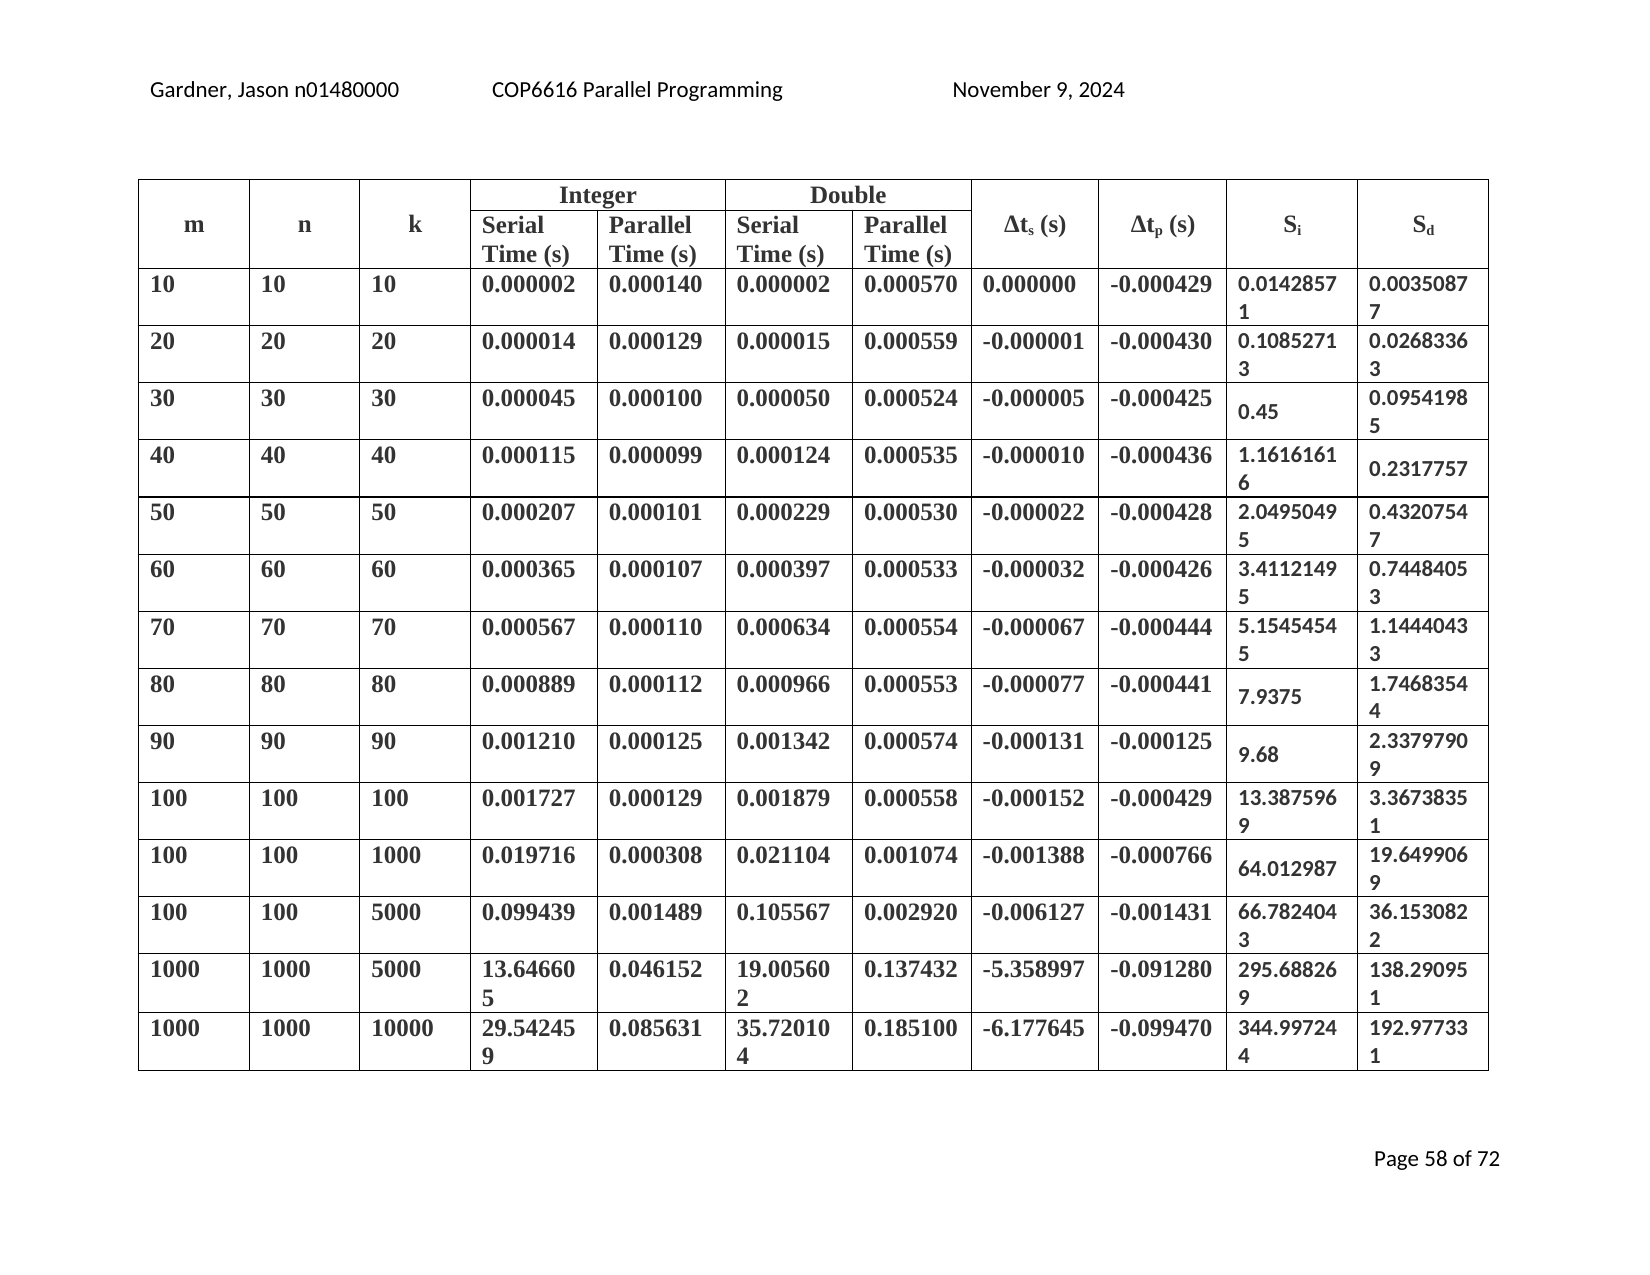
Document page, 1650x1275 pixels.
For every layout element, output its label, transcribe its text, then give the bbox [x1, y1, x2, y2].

table_cell 0.000045 [471, 383, 597, 439]
table_cell Serial Time (s) [799, 211, 852, 268]
table_header Integer [471, 180, 608, 209]
table_cell 0.74484053 [1358, 555, 1488, 611]
table_cell 100 [250, 840, 359, 896]
table_cell 19.6499069 [1358, 840, 1488, 896]
table_cell 100 [139, 783, 249, 839]
table_cell Parallel Time (s) [947, 211, 971, 268]
table_cell 3.36738351 [1358, 783, 1488, 839]
table_cell 80 [360, 669, 470, 725]
table_cell 30 [250, 383, 359, 439]
table_cell 0.046152 [598, 954, 725, 1012]
table_cell 0.000014 [471, 326, 597, 382]
table_cell -6.177645 [972, 1013, 1098, 1070]
table_cell 90 [250, 726, 359, 782]
table_cell 50 [250, 498, 359, 553]
table_cell 0.021104 [726, 840, 852, 896]
table_cell -0.000444 [1099, 612, 1226, 668]
table_cell 0.000889 [471, 669, 597, 725]
table_cell 0.000129 [598, 783, 725, 839]
table_cell -0.000428 [1099, 498, 1226, 553]
table_cell 20 [139, 326, 249, 382]
table_cell 40 [139, 440, 249, 496]
table_cell 40 [360, 440, 470, 496]
table_cell 60 [360, 555, 470, 611]
table_cell 192.977331 [1358, 1013, 1488, 1070]
table_cell 0.000558 [853, 783, 971, 839]
table_cell 100 [139, 840, 249, 896]
table_cell 0.137432 [853, 954, 971, 1012]
table_cell 19.005602 [749, 954, 852, 1012]
table_cell 0.000124 [726, 440, 852, 496]
table_cell 0.001210 [471, 726, 597, 782]
table_cell 30 [360, 383, 470, 439]
table_cell -0.001431 [1099, 897, 1226, 953]
table_cell 0.000533 [853, 555, 971, 611]
table_cell 0.000207 [471, 498, 597, 553]
table_cell 1000 [250, 954, 359, 1012]
table_cell -0.000429 [1099, 783, 1226, 839]
table_cell 13.646605 [494, 954, 597, 1012]
table_cell 295.688269 [1227, 954, 1357, 1012]
table_cell 10 [139, 269, 249, 325]
table_cell 0.000554 [853, 612, 971, 668]
table_cell 0.000099 [598, 440, 725, 496]
table_cell 100 [360, 783, 470, 839]
table_cell -0.000131 [972, 726, 1098, 782]
table_cell -0.000067 [972, 612, 1098, 668]
table_cell -0.000032 [972, 555, 1098, 611]
table_cell 0.09541985 [1358, 383, 1488, 439]
table_cell -0.091280 [1099, 954, 1226, 1012]
table_cell 29.542459 [494, 1013, 597, 1070]
table_cell 66.7824043 [1227, 897, 1357, 953]
table_cell 30 [139, 383, 249, 439]
table_cell 0.185100 [853, 1013, 971, 1070]
table_cell 0.002920 [853, 897, 971, 953]
table_cell -0.000430 [1099, 326, 1226, 382]
table_cell -0.006127 [972, 897, 1098, 953]
table_cell -0.000001 [972, 326, 1098, 382]
table_cell 0.45 [1227, 383, 1357, 439]
table_cell 36.1530822 [1358, 897, 1488, 953]
table_cell 0.000101 [598, 498, 725, 553]
table_header Integer [609, 180, 725, 209]
table_header Δts (s) [972, 180, 1098, 268]
table_cell 90 [360, 726, 470, 782]
table_cell 0.000559 [853, 326, 971, 382]
table_cell -0.000766 [1099, 840, 1226, 896]
table_cell 80 [250, 669, 359, 725]
table_cell 0.001727 [471, 783, 597, 839]
table_cell -0.000436 [1099, 440, 1226, 496]
table_cell 100 [250, 897, 359, 953]
table_cell 0.000002 [726, 269, 852, 325]
table_cell Parallel Time (s) [692, 211, 725, 268]
table_cell 10 [250, 269, 359, 325]
table_cell -0.000429 [1099, 269, 1226, 325]
table_cell 9.68 [1227, 726, 1357, 782]
table_cell 0.099439 [471, 897, 597, 953]
table_cell 0.000125 [598, 726, 725, 782]
table_cell 0.000107 [598, 555, 725, 611]
table_header Double [726, 180, 971, 209]
table_cell 10000 [360, 1013, 470, 1070]
table_cell 80 [139, 669, 249, 725]
table_cell 0.000365 [471, 555, 597, 611]
table_header Δtp (s) [1099, 180, 1226, 268]
table_cell 60 [139, 555, 249, 611]
table_cell 0.00350877 [1358, 269, 1488, 325]
table_cell 0.000050 [726, 383, 852, 439]
table_cell 2.04950495 [1227, 498, 1357, 553]
table_header Sd [1358, 180, 1488, 268]
table_cell 1000 [139, 954, 249, 1012]
table_cell -0.000441 [1099, 669, 1226, 725]
table_cell 0.000308 [598, 840, 725, 896]
table_cell -0.000077 [972, 669, 1098, 725]
table_cell 13.3875969 [1227, 783, 1357, 839]
table_cell 0.001074 [853, 840, 971, 896]
table_cell 0.000100 [598, 383, 725, 439]
table_cell 0.000115 [471, 440, 597, 496]
table_cell 1.16161616 [1227, 440, 1357, 496]
table_cell 0.000129 [598, 326, 725, 382]
table_cell -5.358997 [972, 954, 1098, 1012]
table_cell 0.43207547 [1358, 498, 1488, 553]
table_cell 10 [360, 269, 470, 325]
table_cell -0.000125 [1099, 726, 1226, 782]
table_cell -0.001388 [972, 840, 1098, 896]
table_cell 35.720104 [749, 1013, 852, 1070]
table_cell 20 [360, 326, 470, 382]
table_cell 5000 [360, 954, 470, 1012]
table_cell 1.74683544 [1358, 669, 1488, 725]
table_header n [250, 180, 359, 268]
table_cell 0.000574 [853, 726, 971, 782]
table_cell 0.000002 [471, 269, 597, 325]
table_cell 0.2317757 [1358, 440, 1488, 496]
table_cell 0.001489 [598, 897, 725, 953]
table_cell 70 [139, 612, 249, 668]
table_cell 0.10852713 [1227, 326, 1357, 382]
table_header k [360, 180, 470, 268]
table_cell 60 [250, 555, 359, 611]
table_cell -0.000010 [972, 440, 1098, 496]
table_cell 0.105567 [726, 897, 852, 953]
table_cell 7.9375 [1227, 669, 1357, 725]
table_cell 3.41121495 [1227, 555, 1357, 611]
table_cell 1.14440433 [1358, 612, 1488, 668]
table_cell -0.000022 [972, 498, 1098, 553]
table_cell -0.000005 [972, 383, 1098, 439]
table_cell -0.000426 [1099, 555, 1226, 611]
table_cell 0.000112 [598, 669, 725, 725]
table_header m [139, 180, 249, 268]
table_cell 0.001342 [726, 726, 852, 782]
table_cell 1000 [139, 1013, 249, 1070]
table_cell 0.000567 [471, 612, 597, 668]
table_cell 100 [139, 897, 249, 953]
table_cell 0.000530 [853, 498, 971, 553]
table_cell 0.000524 [853, 383, 971, 439]
table_cell 70 [360, 612, 470, 668]
table_cell 0.000110 [598, 612, 725, 668]
table_cell 90 [139, 726, 249, 782]
table_cell 0.001879 [726, 783, 852, 839]
table_cell 100 [250, 783, 359, 839]
table_header Si [1227, 180, 1357, 268]
table_cell 2.33797909 [1358, 726, 1488, 782]
table_cell 0.000634 [726, 612, 852, 668]
table_cell 0.019716 [471, 840, 597, 896]
table_cell 1000 [250, 1013, 359, 1070]
table_cell 5.15454545 [1227, 612, 1357, 668]
table_cell 0.000535 [853, 440, 971, 496]
table_cell 0.000229 [726, 498, 852, 553]
table_cell 5000 [360, 897, 470, 953]
table_cell 0.01428571 [1227, 269, 1357, 325]
table_cell 70 [250, 612, 359, 668]
table_cell -0.000152 [972, 783, 1098, 839]
table_cell 1000 [360, 840, 470, 896]
table_cell 0.000000 [972, 269, 1098, 325]
table_cell 50 [360, 498, 470, 553]
table_cell 344.997244 [1227, 1013, 1357, 1070]
table_cell 138.290951 [1358, 954, 1488, 1012]
table_cell -0.099470 [1099, 1013, 1226, 1070]
table_cell 0.000966 [726, 669, 852, 725]
table_cell 20 [250, 326, 359, 382]
table_cell 0.000397 [726, 555, 852, 611]
table_cell 0.000570 [853, 269, 971, 325]
table_cell 40 [250, 440, 359, 496]
table_cell 0.000015 [726, 326, 852, 382]
table_cell 0.085631 [598, 1013, 725, 1070]
table_cell 0.000553 [853, 669, 971, 725]
table_cell 0.02683363 [1358, 326, 1488, 382]
table_cell Serial Time (s) [544, 211, 597, 268]
table_cell 50 [139, 498, 249, 553]
table_cell -0.000425 [1099, 383, 1226, 439]
table_cell 64.012987 [1227, 840, 1357, 896]
table_cell 0.000140 [598, 269, 725, 325]
